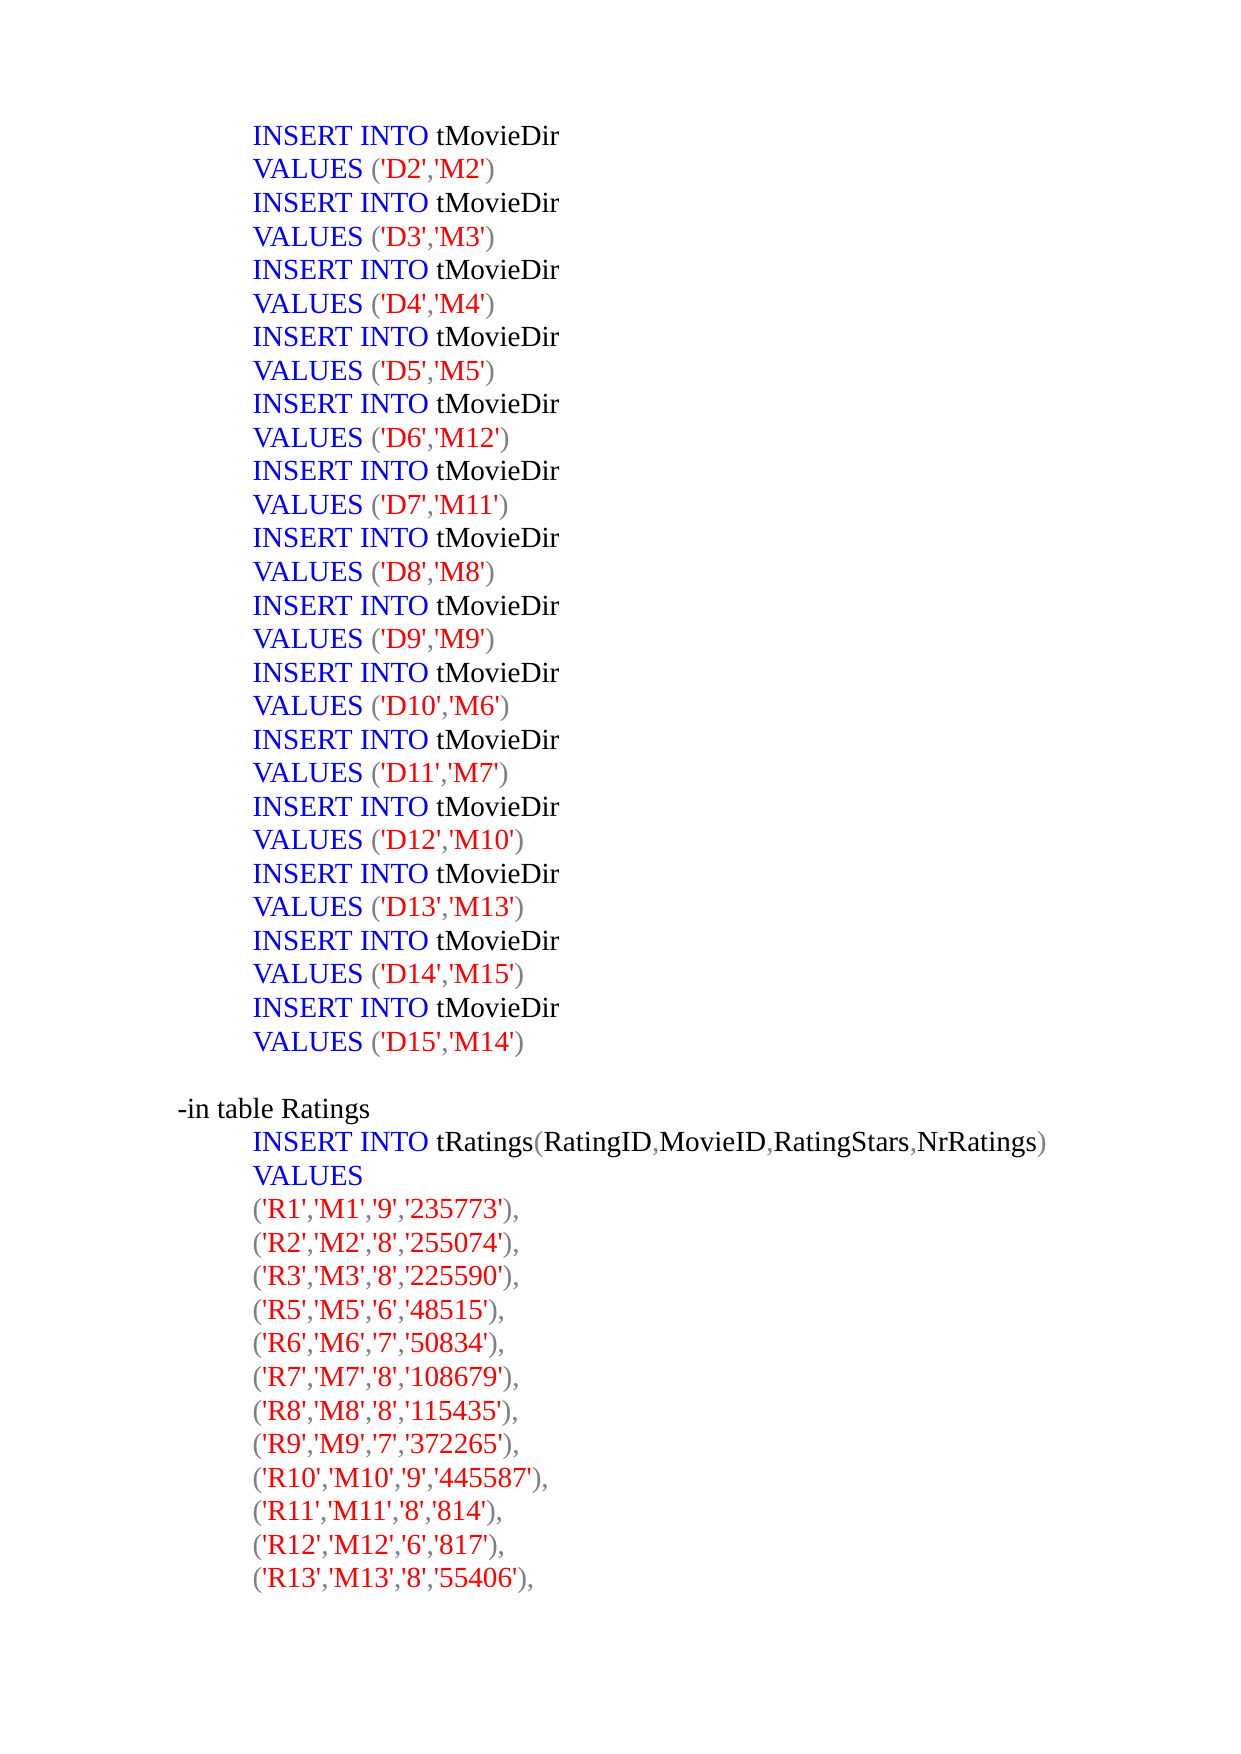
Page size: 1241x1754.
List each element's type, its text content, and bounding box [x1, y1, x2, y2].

text ('R1','M1','9','235773'), [177, 1191, 1122, 1225]
text VALUES ('D2','M2') [177, 152, 1122, 185]
text VALUES ('D10','M6') [177, 688, 1122, 722]
text VALUES ('D13','M13') [177, 889, 1122, 923]
text INSERT INTO tRatings(RatingID,MovieID,RatingStars,NrRatings) [177, 1124, 1122, 1158]
text ('R12','M12','6','817'), [177, 1527, 1122, 1560]
text ('R3','M3','8','225590'), [177, 1258, 1122, 1292]
text VALUES ('D6','M12') [177, 420, 1122, 453]
text INSERT INTO tMovieDir [177, 722, 1122, 755]
text INSERT INTO tMovieDir [177, 319, 1122, 353]
text ('R6','M6','7','50834'), [177, 1326, 1122, 1359]
text VALUES ('D11','M7') [177, 755, 1122, 789]
text INSERT INTO tMovieDir [177, 521, 1122, 554]
text VALUES ('D4','M4') [177, 286, 1122, 319]
text VALUES ('D5','M5') [177, 353, 1122, 386]
text VALUES ('D3','M3') [177, 219, 1122, 252]
text INSERT INTO tMovieDir [177, 588, 1122, 621]
text VALUES ('D15','M14') [177, 1024, 1122, 1057]
text ('R9','M9','7','372265'), [177, 1426, 1122, 1460]
text INSERT INTO tMovieDir [177, 118, 1122, 152]
text INSERT INTO tMovieDir [177, 923, 1122, 957]
text -in table Ratings [177, 1091, 1122, 1124]
text INSERT INTO tMovieDir [177, 252, 1122, 286]
text ('R11','M11','8','814'), [177, 1493, 1122, 1527]
text ('R13','M13','8','55406'), [177, 1560, 1122, 1594]
text ('R7','M7','8','108679'), [177, 1359, 1122, 1393]
text ('R8','M8','8','115435'), [177, 1393, 1122, 1426]
text INSERT INTO tMovieDir [177, 655, 1122, 688]
text INSERT INTO tMovieDir [177, 789, 1122, 822]
text VALUES ('D8','M8') [177, 554, 1122, 588]
text INSERT INTO tMovieDir [177, 185, 1122, 219]
text INSERT INTO tMovieDir [177, 453, 1122, 487]
text INSERT INTO tMovieDir [177, 990, 1122, 1024]
text VALUES ('D7','M11') [177, 487, 1122, 521]
text INSERT INTO tMovieDir [177, 386, 1122, 420]
text ('R2','M2','8','255074'), [177, 1225, 1122, 1258]
text VALUES ('D9','M9') [177, 621, 1122, 655]
text VALUES ('D14','M15') [177, 957, 1122, 990]
text INSERT INTO tMovieDir [177, 856, 1122, 889]
text ('R5','M5','6','48515'), [177, 1292, 1122, 1326]
text ('R10','M10','9','445587'), [177, 1460, 1122, 1493]
text VALUES ('D12','M10') [177, 822, 1122, 856]
text VALUES [177, 1158, 1122, 1191]
